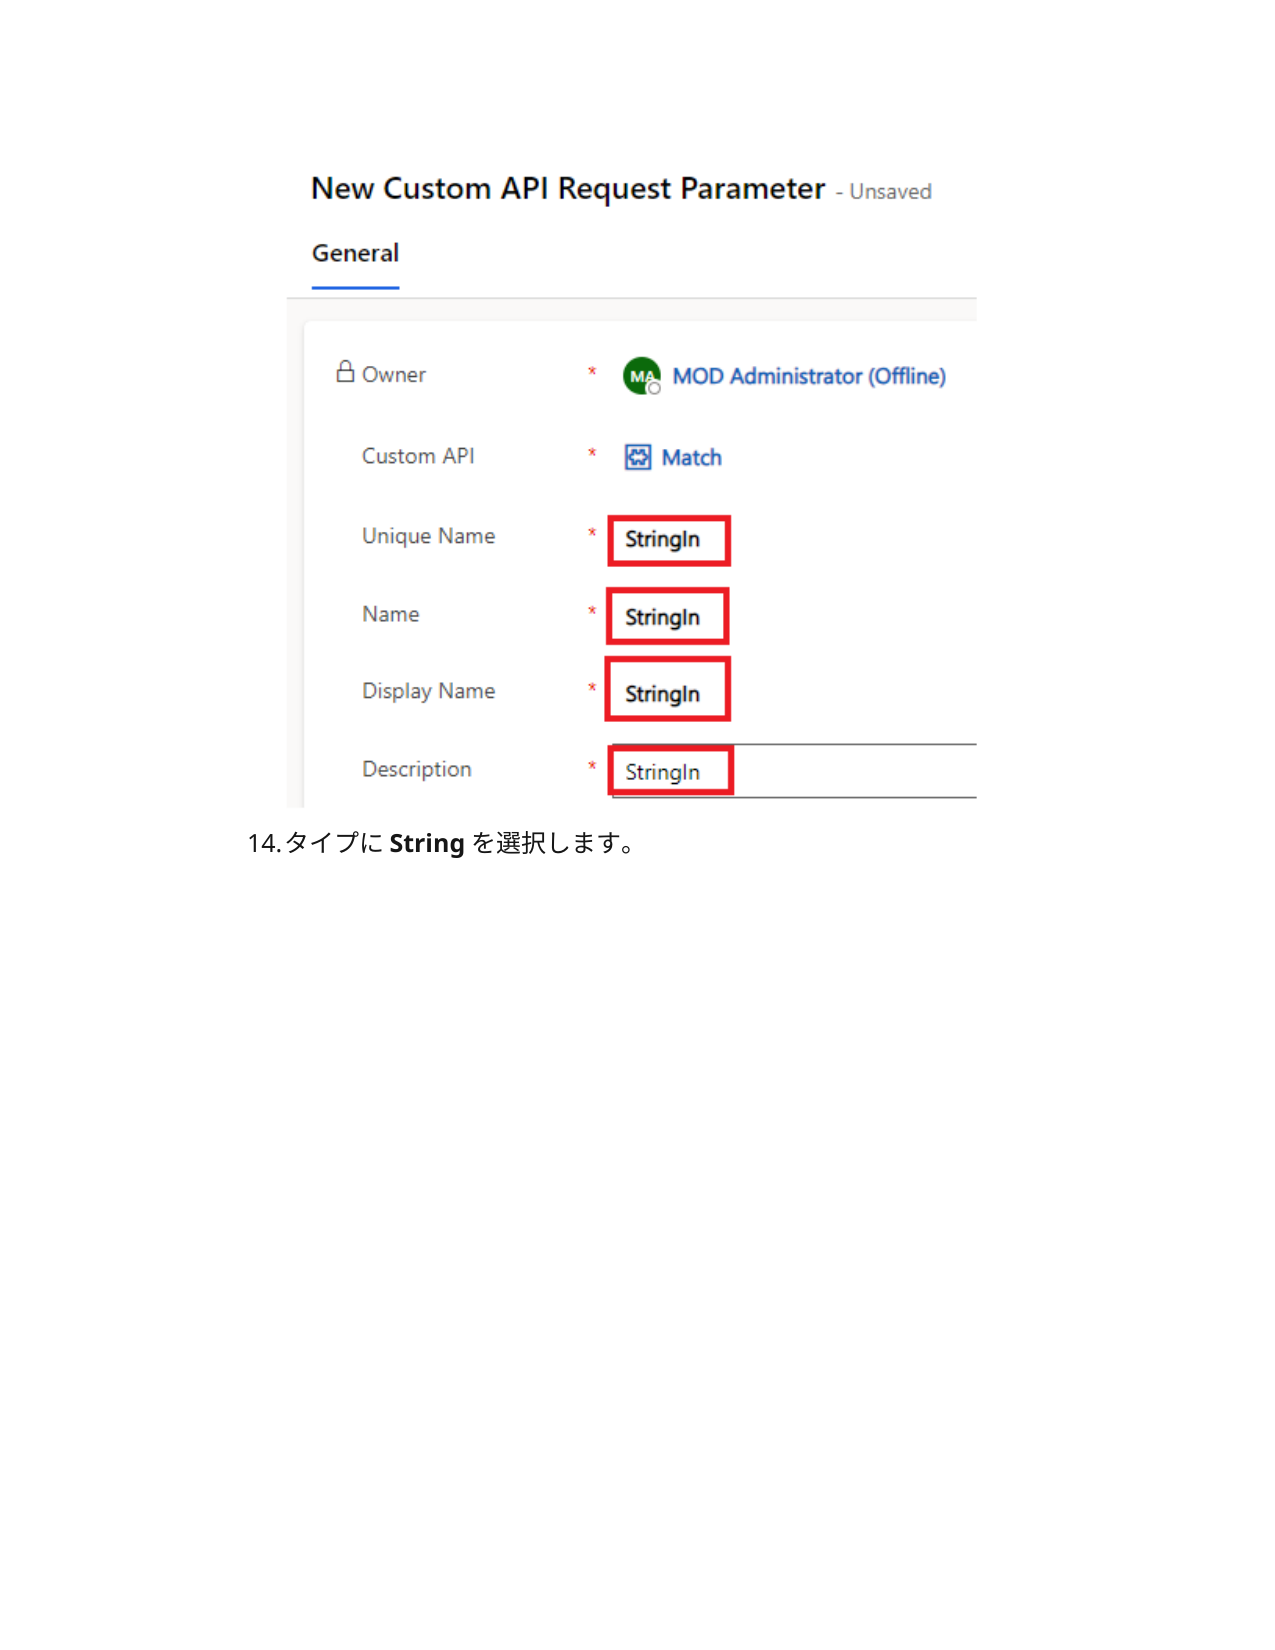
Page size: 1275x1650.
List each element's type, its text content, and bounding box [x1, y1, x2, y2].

list タイプにString を選択します。 [247, 824, 1125, 860]
picture [284, 150, 977, 819]
